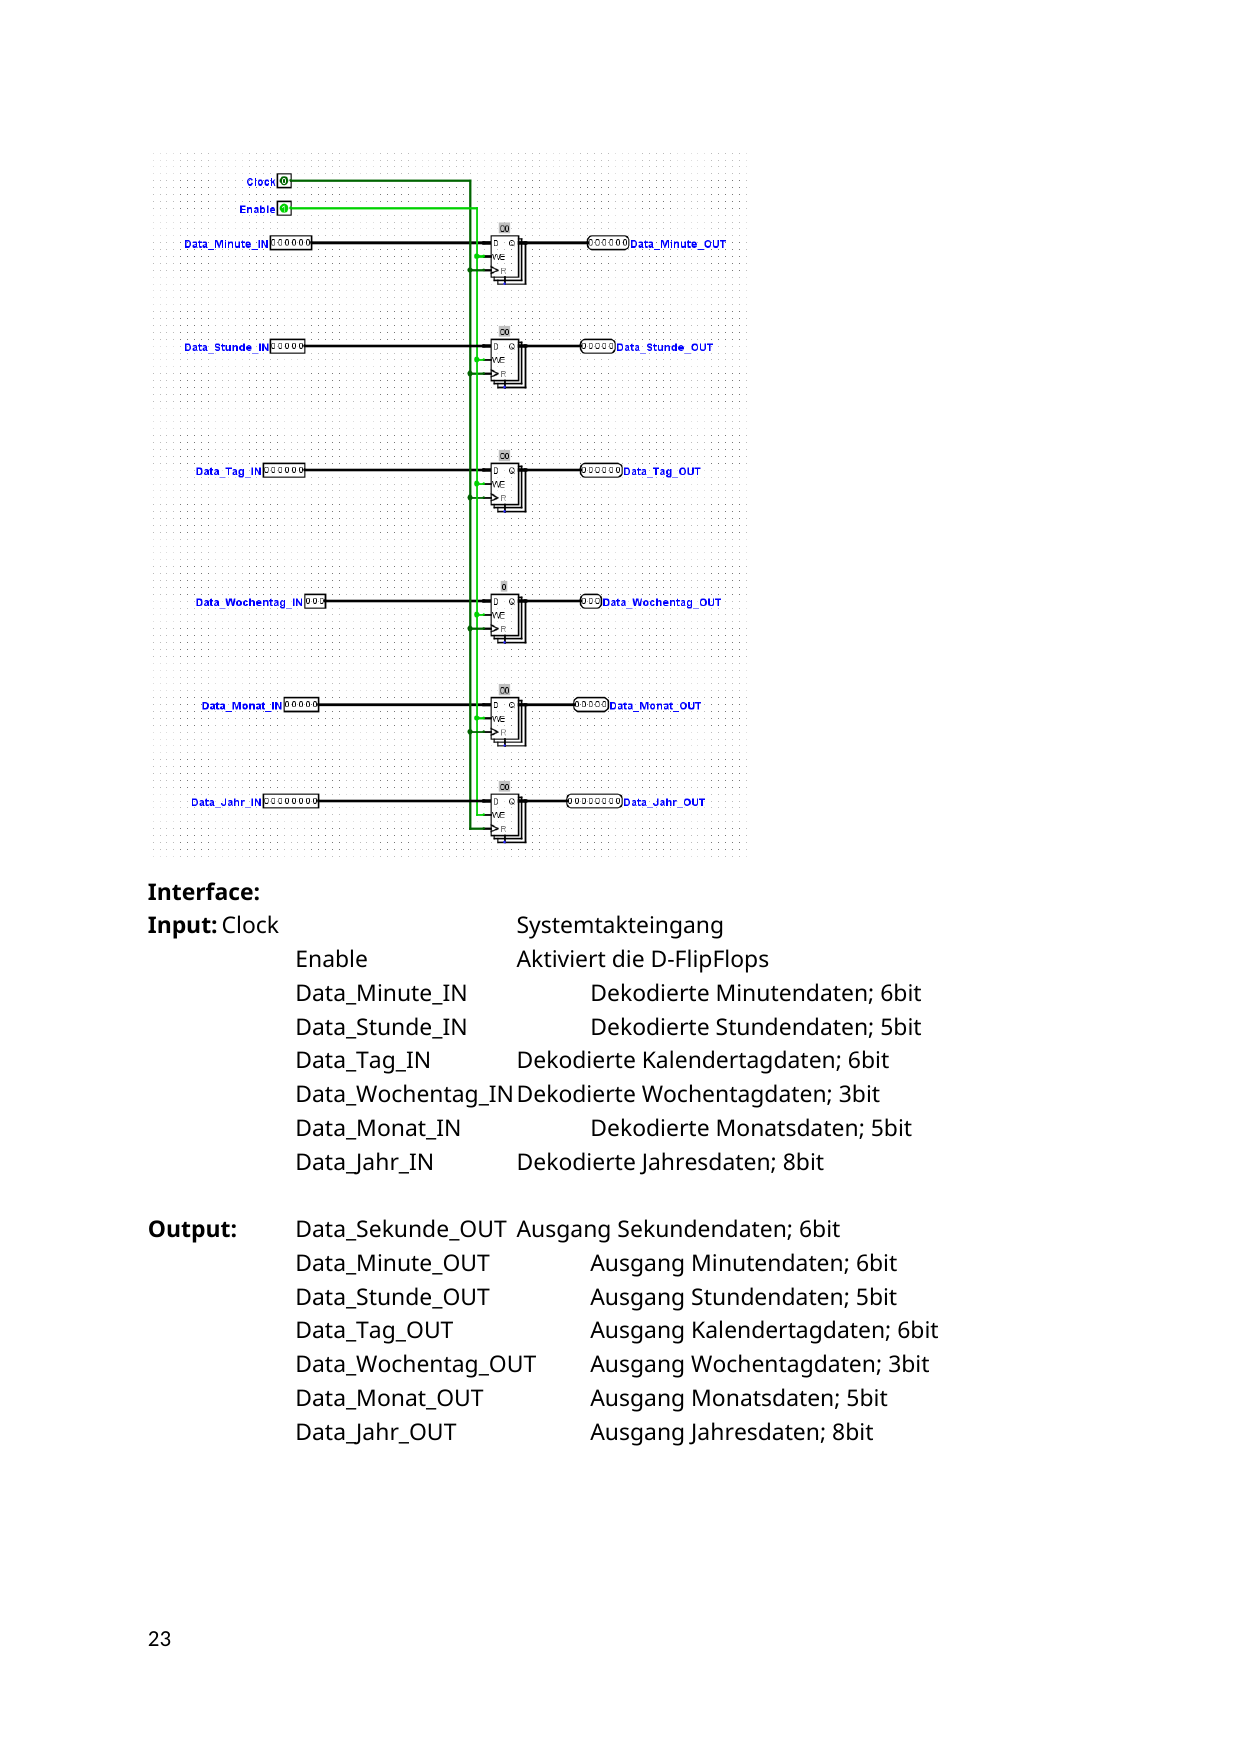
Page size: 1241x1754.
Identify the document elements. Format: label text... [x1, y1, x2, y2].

text Data_Jahr_IN Dekodierte Jahresdaten; 8bit [148, 1145, 1093, 1177]
text Output: Data_Sekunde_OUT Ausgang Sekundendaten; 6bit [148, 1213, 1093, 1244]
text Input: Clock Systemtakteingang [148, 909, 1093, 940]
text Data_Stunde_IN Dekodierte Stundendaten; 5bit [148, 1010, 1093, 1042]
text Data_Jahr_OUT Ausgang Jahresdaten; 8bit [148, 1415, 1093, 1447]
text Data_Stunde_OUT Ausgang Stundendaten; 5bit [148, 1280, 1093, 1312]
text Data_Minute_OUT Ausgang Minutendaten; 6bit [148, 1247, 1093, 1278]
text Data_Monat_OUT Ausgang Monatsdaten; 5bit [148, 1382, 1093, 1413]
text Data_Tag_OUT Ausgang Kalendertagdaten; 6bit [148, 1314, 1093, 1345]
text Data_Wochentag_OUT Ausgang Wochentagdaten; 3bit [148, 1348, 1093, 1379]
picture [147, 147, 750, 857]
text Interface: [148, 875, 1093, 907]
text Enable Aktiviert die D-FlipFlops [148, 943, 1093, 974]
text Data_Monat_IN Dekodierte Monatsdaten; 5bit [148, 1112, 1093, 1143]
text Data_Wochentag_IN Dekodierte Wochentagdaten; 3bit [148, 1078, 1093, 1109]
text Data_Tag_IN Dekodierte Kalendertagdaten; 6bit [148, 1044, 1093, 1075]
text Data_Minute_IN Dekodierte Minutendaten; 6bit [148, 977, 1093, 1008]
